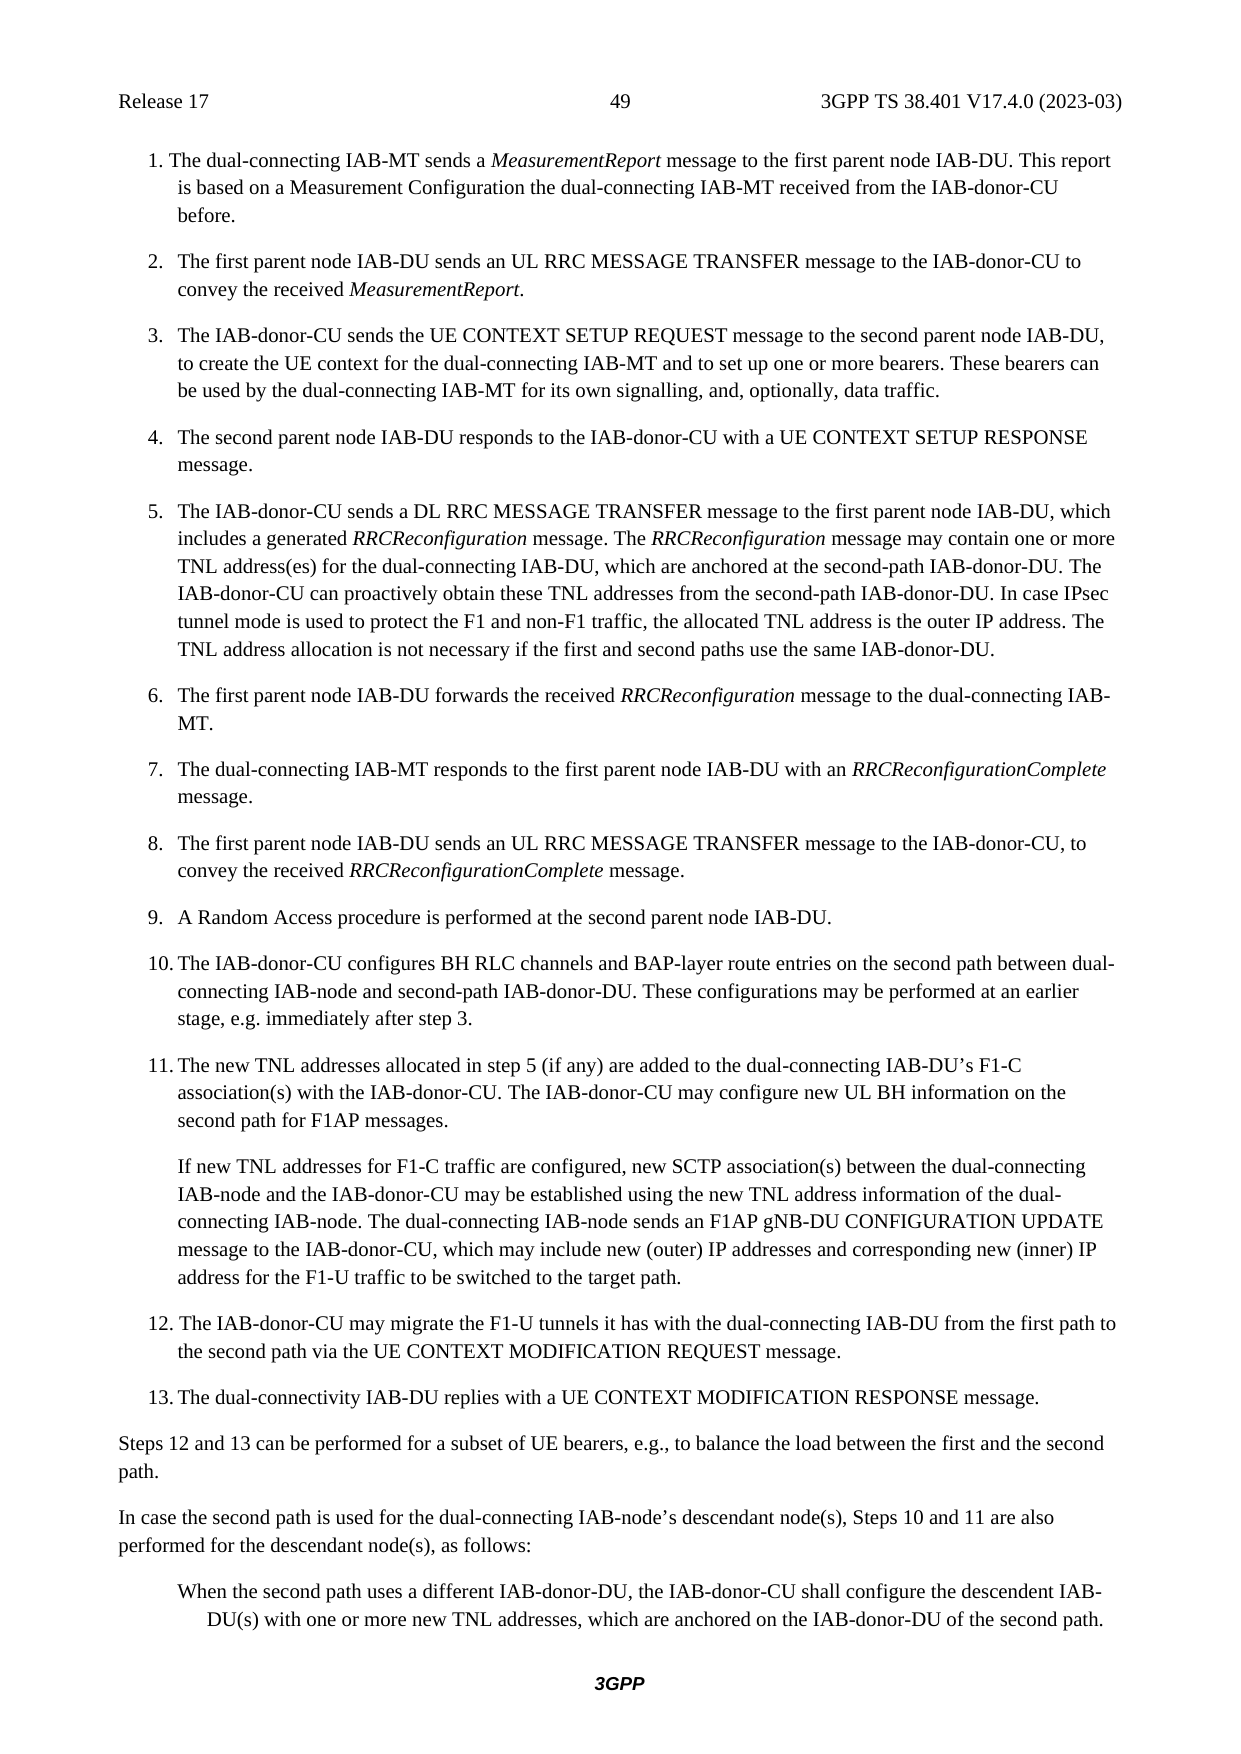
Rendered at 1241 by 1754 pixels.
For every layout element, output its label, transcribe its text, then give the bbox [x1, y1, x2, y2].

text When the second path uses a different IAB-donor-DU, the IAB-donor-CU shall configure the descendent IAB-DU(s) with one or more new TNL addresses, which are anchored on the IAB-donor-DU of the second path. [177, 1579, 1122, 1631]
text 2. The first parent node IAB-DU sends an UL RRC MESSAGE TRANSFER message to the IAB-donor-CU to convey the received MeasurementReport. [148, 249, 1122, 301]
text 11. The new TNL addresses allocated in step 5 (if any) are added to the dual-connecting IAB-DU’s F1-C association(s) with the IAB-donor-CU. The IAB-donor-CU may configure new UL BH information on the second path for F1AP messages. [148, 1053, 1122, 1132]
text 6. The first parent node IAB-DU forwards the received RRCReconfiguration message to the dual-connecting IAB-MT. [148, 683, 1122, 734]
text If new TNL addresses for F1-C traffic are configured, new SCTP association(s) between the dual-connecting IAB-node and the IAB-donor-CU may be established using the new TNL address information of the dual-connecting IAB-node. The dual-connecting IAB-node sends an F1AP gNB-DU CONFIGURATION UPDATE message to the IAB-donor-CU, which may include new (outer) IP addresses and corresponding new (inner) IP address for the F1-U traffic to be switched to the target path. [148, 1154, 1122, 1289]
text 8. The first parent node IAB-DU sends an UL RRC MESSAGE TRANSFER message to the IAB-donor-CU, to convey the received RRCReconfigurationComplete message. [148, 831, 1122, 882]
text Steps 12 and 13 can be performed for a subset of UE bearers, e.g., to balance the load between the first and the second path. [118, 1431, 1122, 1483]
text 12. The IAB-donor-CU may migrate the F1-U tunnels it has with the dual-connecting IAB-DU from the first path to the second path via the UE CONTEXT MODIFICATION REQUEST message. [148, 1311, 1122, 1363]
text 5. The IAB-donor-CU sends a DL RRC MESSAGE TRANSFER message to the first parent node IAB-DU, which includes a generated RRCReconfiguration message. The RRCReconfiguration message may contain one or more TNL address(es) for the dual-connecting IAB-DU, which are anchored at the second-path IAB-donor-DU. The IAB-donor-CU can proactively obtain these TNL addresses from the second-path IAB-donor-DU. In case IPsec tunnel mode is used to protect the F1 and non-F1 traffic, the allocated TNL address is the outer IP address. The TNL address allocation is not necessary if the first and second paths use the same IAB-donor-DU. [148, 498, 1122, 661]
text 3. The IAB-donor-CU sends the UE CONTEXT SETUP REQUEST message to the second parent node IAB-DU, to create the UE context for the dual-connecting IAB-MT and to set up one or more bearers. These bearers can be used by the dual-connecting IAB-MT for its own signalling, and, optionally, data traffic. [148, 323, 1122, 402]
text 13. The dual-connectivity IAB-DU replies with a UE CONTEXT MODIFICATION RESPONSE message. [148, 1385, 1122, 1409]
text In case the second path is used for the dual-connecting IAB-node’s descendant node(s), Steps 10 and 11 are also performed for the descendant node(s), as follows: [118, 1505, 1122, 1557]
text 10. The IAB-donor-CU configures BH RLC channels and BAP-layer route entries on the second path between dual-connecting IAB-node and second-path IAB-donor-DU. These configurations may be performed at an earlier stage, e.g. immediately after step 3. [148, 951, 1122, 1030]
text 9. A Random Access procedure is performed at the second parent node IAB-DU. [148, 905, 1122, 929]
text 4. The second parent node IAB-DU responds to the IAB-donor-CU with a UE CONTEXT SETUP RESPONSE message. [148, 424, 1122, 476]
text 7. The dual-connecting IAB-MT responds to the first parent node IAB-DU with an RRCReconfigurationComplete message. [148, 757, 1122, 808]
text 1. The dual-connecting IAB-MT sends a MeasurementReport message to the first parent node IAB-DU. This report is based on a Measurement Configuration the dual-connecting IAB-MT received from the IAB-donor-CU before. [148, 147, 1122, 227]
